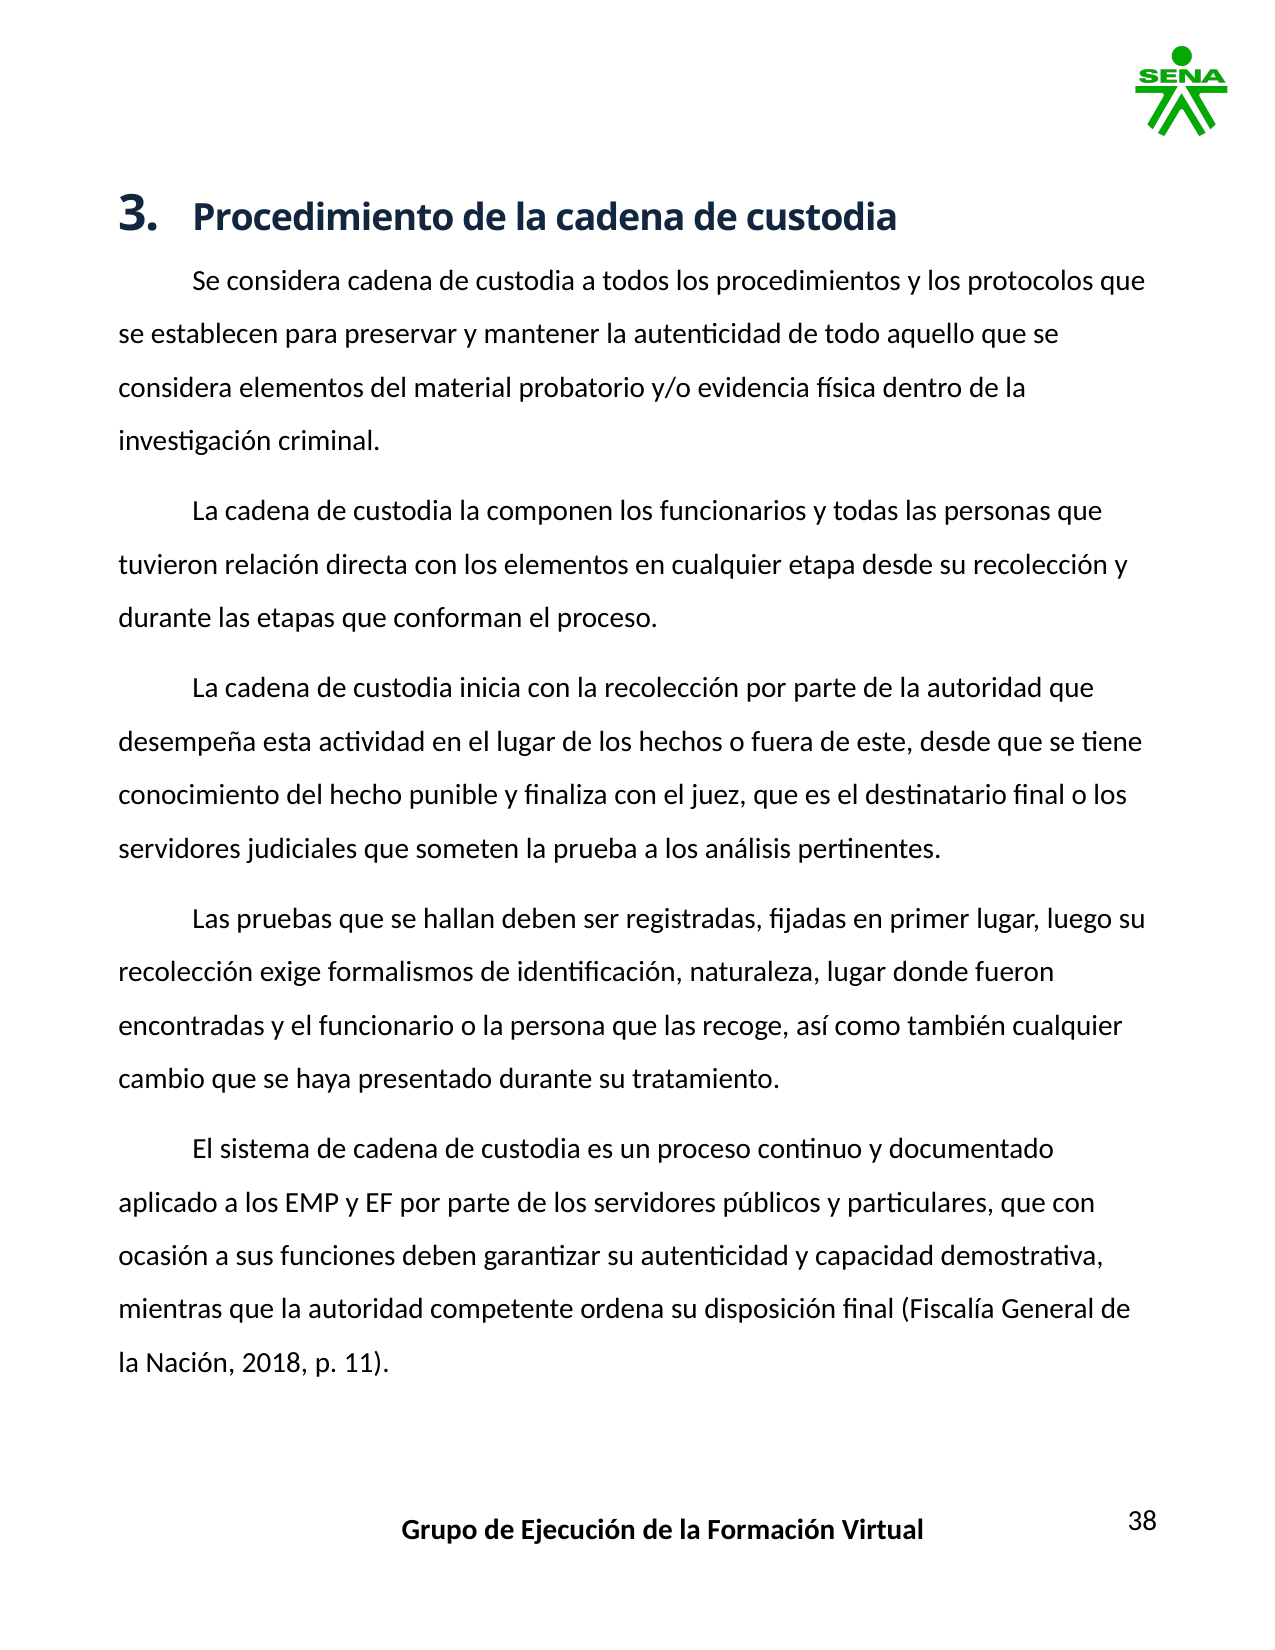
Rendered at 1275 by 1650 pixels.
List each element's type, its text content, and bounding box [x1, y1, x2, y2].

text La cadena de custodia la componen los funcionarios y todas las personas que tuvieron relación directa con los elementos en cualquier etapa desde su recolección y durante las etapas que conforman el proceso. [118, 492, 1157, 635]
text Las pruebas que se hallan deben ser registradas, fijadas en primer lugar, luego su recolección exige formalismos de identificación, naturaleza, lugar donde fueron encontradas y el funcionario o la persona que las recoge, así como también cualquier cambio que se haya presentado durante su tratamiento. [118, 900, 1157, 1096]
subtitle Procedimiento de la cadena de custodia [118, 177, 1157, 245]
text Se considera cadena de custodia a todos los procedimientos y los protocolos que se establecen para preservar y mantener la autenticidad de todo aquello que se considera elementos del material probatorio y/o evidencia física dentro de la investigación criminal. [118, 262, 1157, 458]
text La cadena de custodia inicia con la recolección por parte de la autoridad que desempeña esta actividad en el lugar de los hechos o fuera de este, desde que se tiene conocimiento del hecho punible y finaliza con el juez, que es el destinatario final o los servidores judiciales que someten la prueba a los análisis pertinentes. [118, 669, 1157, 865]
text El sistema de cadena de custodia es un proceso continuo y documentado aplicado a los EMP y EF por parte de los servidores públicos y particulares, que con ocasión a sus funciones deben garantizar su autenticidad y capacidad demostrativa, mientras que la autoridad competente ordena su disposición final (Fiscalía General de la Nación, 2018, p. 11). [118, 1130, 1157, 1379]
picture [1135, 46, 1228, 136]
